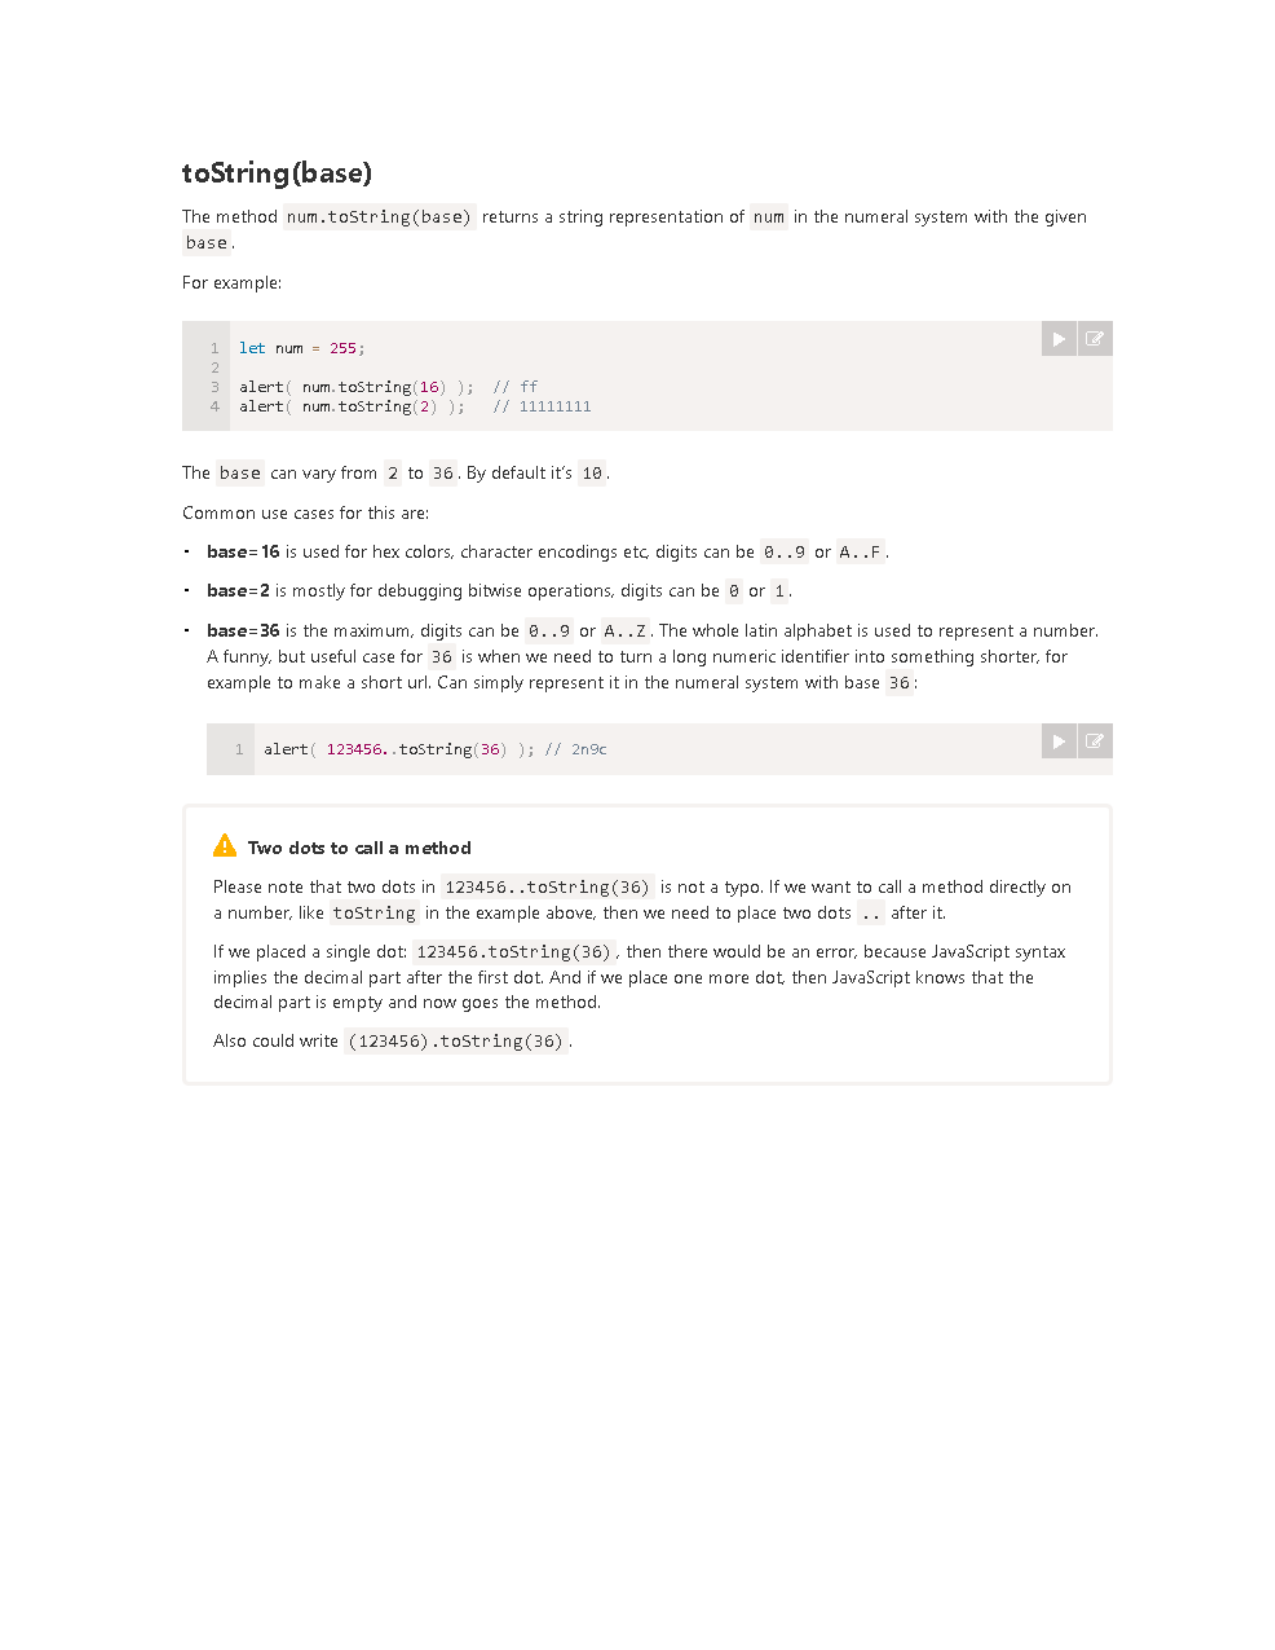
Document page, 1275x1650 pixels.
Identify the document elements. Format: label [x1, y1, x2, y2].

picture [150, 150, 1125, 1091]
